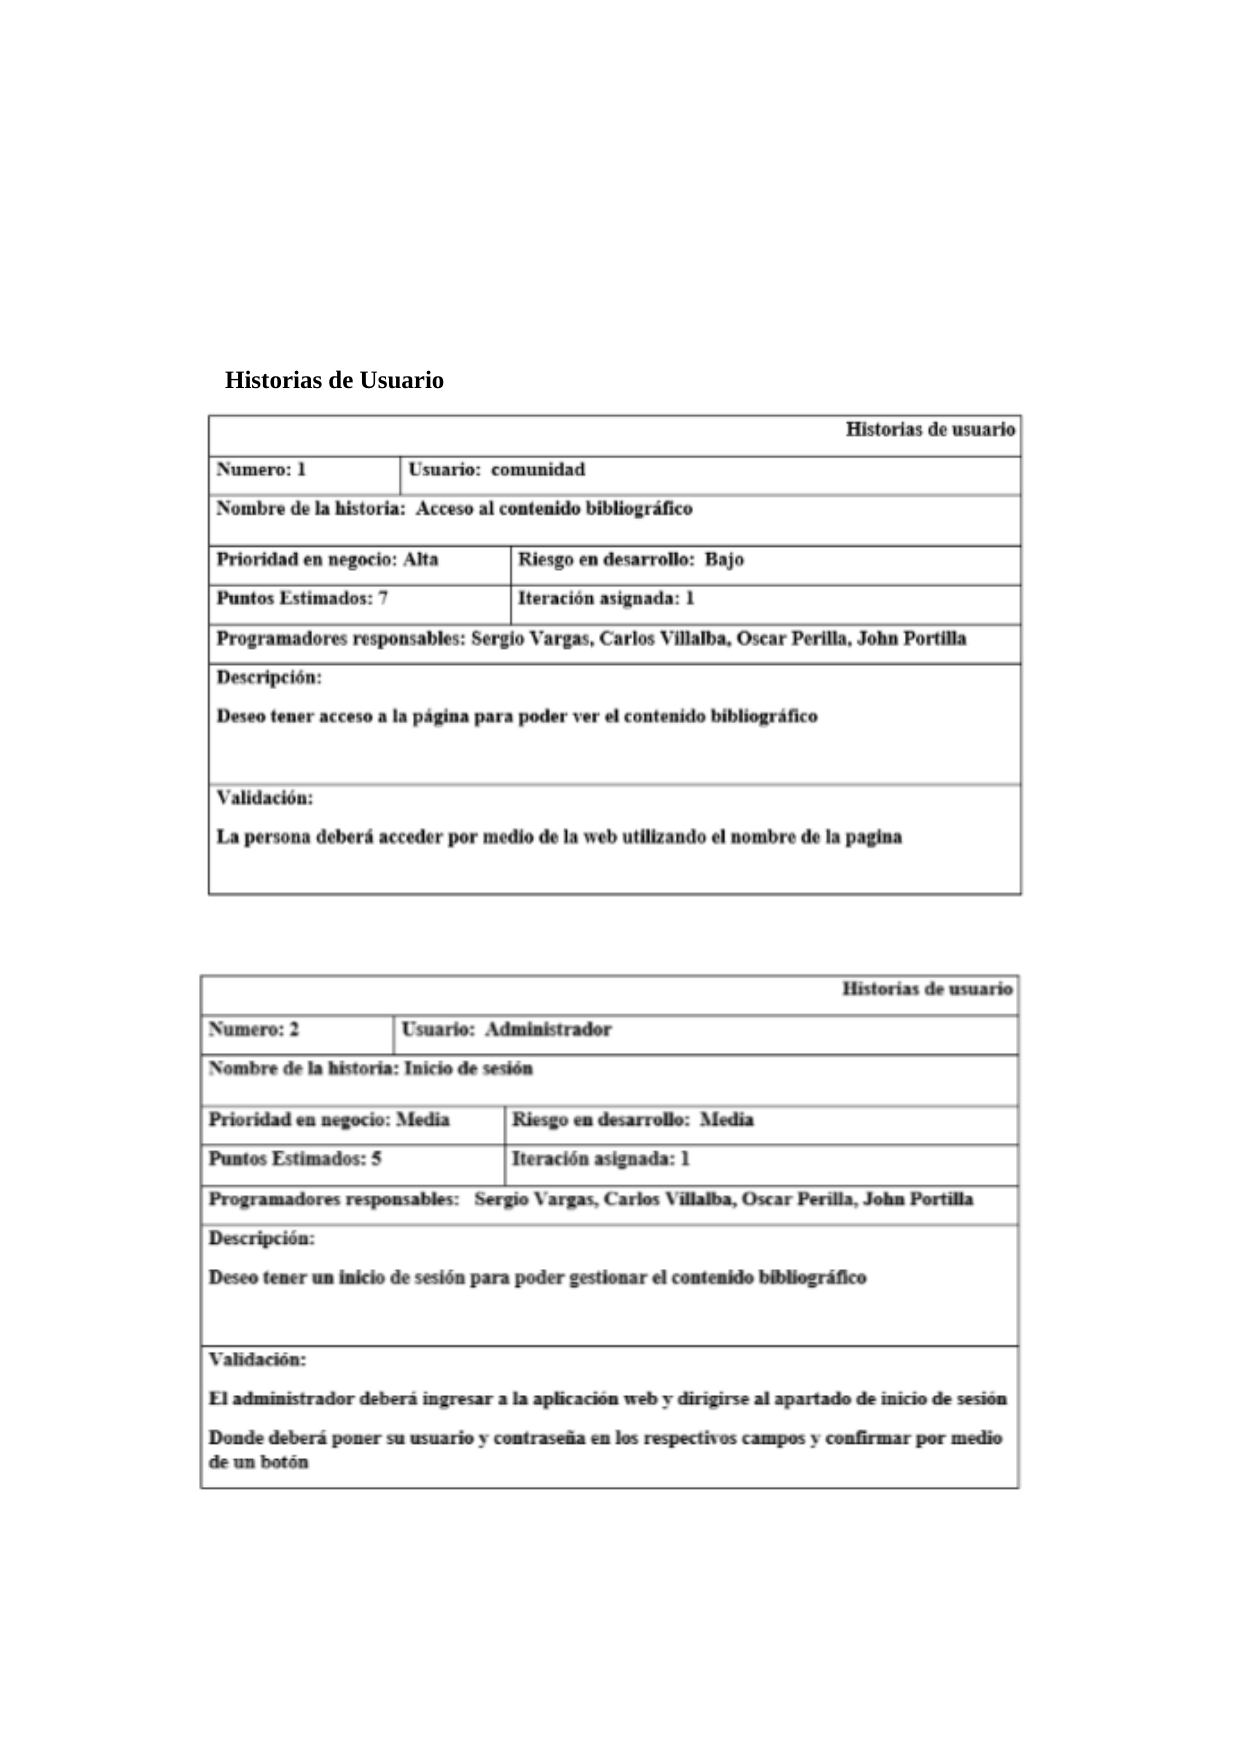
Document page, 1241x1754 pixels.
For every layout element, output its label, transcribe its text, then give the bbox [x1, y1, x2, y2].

picture [190, 971, 1051, 1495]
text Historias de Usuario [150, 366, 1090, 394]
picture [194, 408, 1047, 920]
